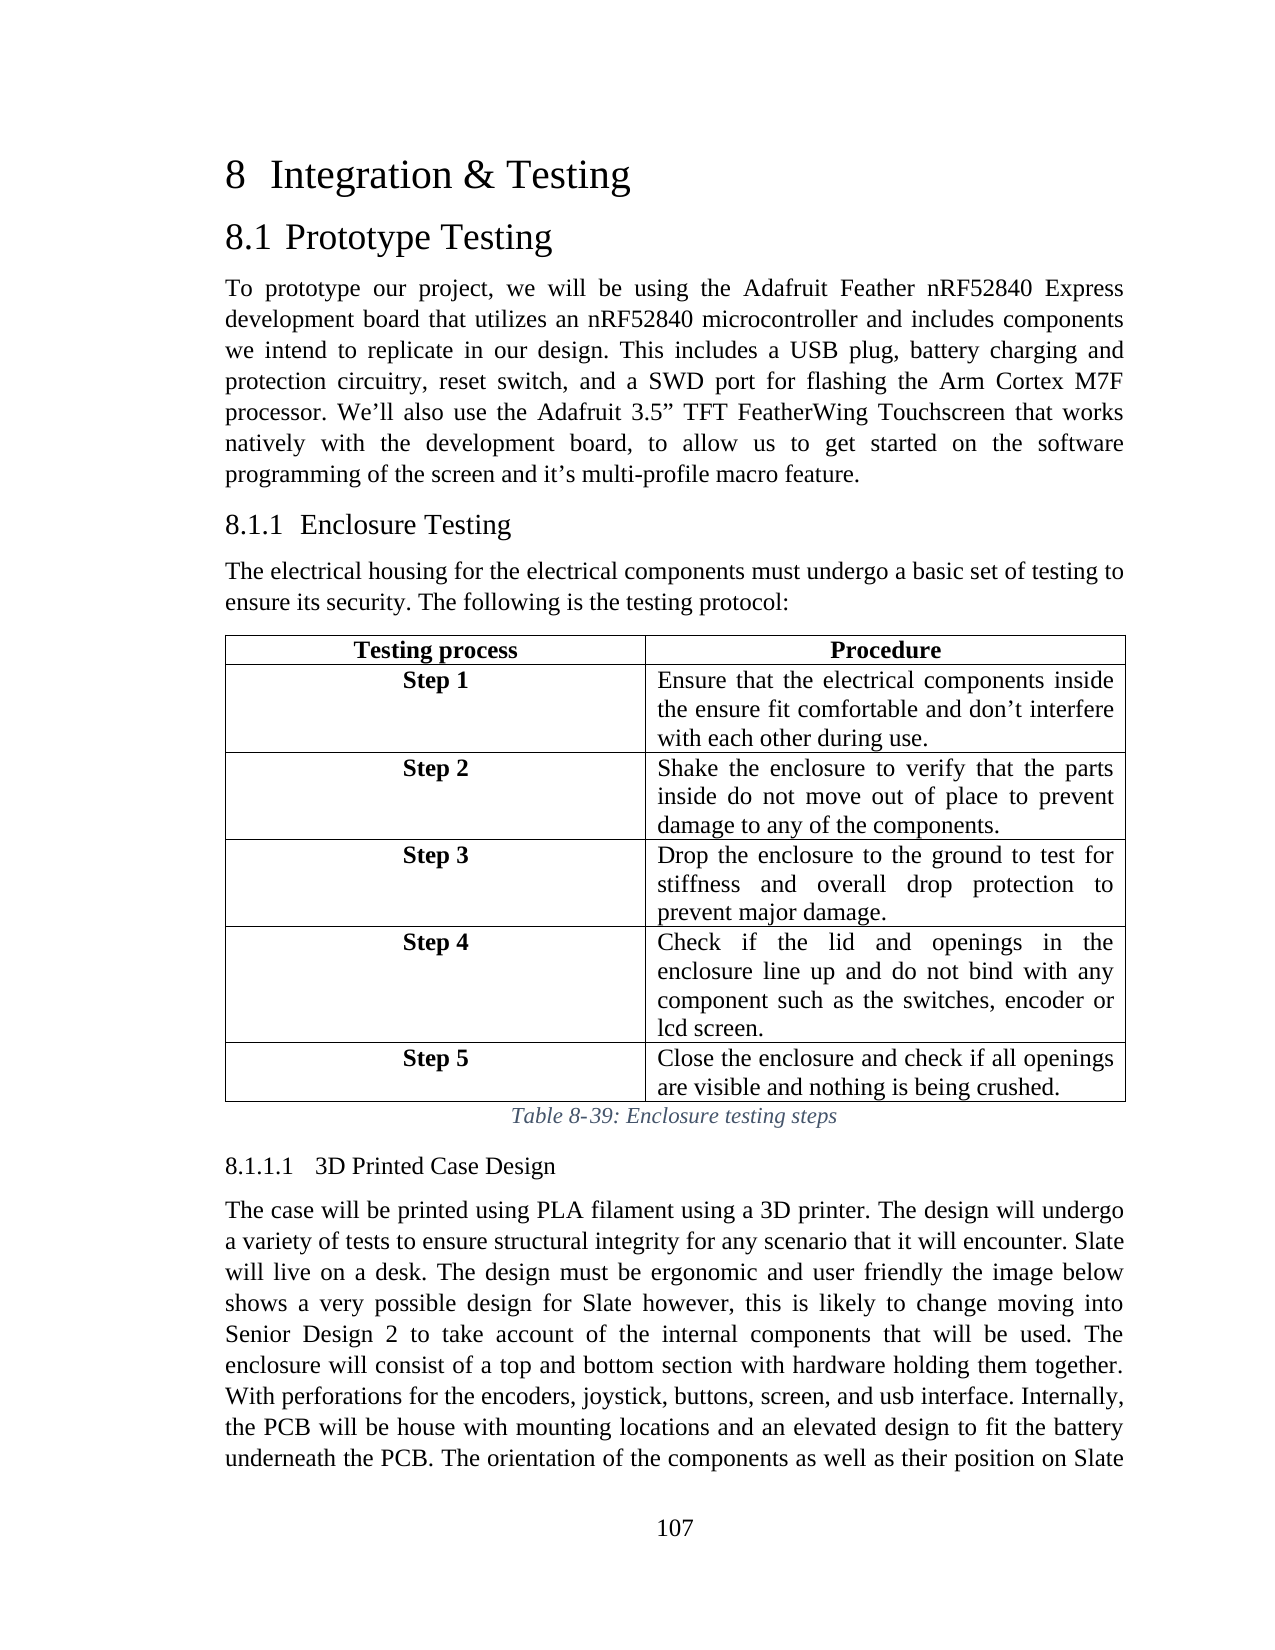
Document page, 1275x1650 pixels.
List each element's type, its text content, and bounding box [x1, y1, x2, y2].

table_cell Step 1 [226, 665, 645, 752]
table_cell Shake the enclosure to verify that the parts inside do not move out of place to prevent damage to any of the components. [646, 753, 1125, 839]
subtitle Prototype Testing [225, 214, 1125, 257]
table_header Testing process [226, 636, 645, 664]
table_header Procedure [646, 636, 1125, 664]
table_cell Step 3 [226, 840, 645, 926]
table_cell Drop the enclosure to the ground to test for stiffness and overall drop protection to prevent major damage. [646, 840, 1125, 926]
subtitle 3D Printed Case Design [225, 1151, 1125, 1180]
text To prototype our project, we will be using the Adafruit Feather nRF52840 Express development board that utilizes an nRF52840 microcontroller and includes components we intend to replicate in our design. This includes a USB plug, battery charging and protection circuitry, reset switch, and a SWD port for flashing the Arm Cortex M7F processor. We’ll also use the Adafruit 3.5” TFT FeatherWing Touchscreen that works natively with the development board, to allow us to get started on the software programming of the screen and it’s multi-profile macro feature. [225, 273, 1125, 488]
table_cell Step 5 [226, 1043, 645, 1101]
table_cell Step 2 [226, 753, 645, 839]
text The electrical housing for the electrical components must undergo a basic set of testing to ensure its security. The following is the testing protocol: [225, 556, 1125, 616]
table_cell Close the enclosure and check if all openings are visible and nothing is being crushed. [646, 1043, 1125, 1101]
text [225, 1195, 1125, 1472]
table_cell Step 4 [226, 927, 645, 1042]
table_cell Ensure that the electrical components inside the ensure fit comfortable and don’t interfere with each other during use. [646, 665, 1125, 752]
subtitle Integration & Testing [225, 150, 1125, 198]
table_cell Check if the lid and openings in the enclosure line up and do not bind with any component such as the switches, encoder or lcd screen. [646, 927, 1125, 1042]
subtitle Enclosure Testing [225, 507, 1125, 541]
